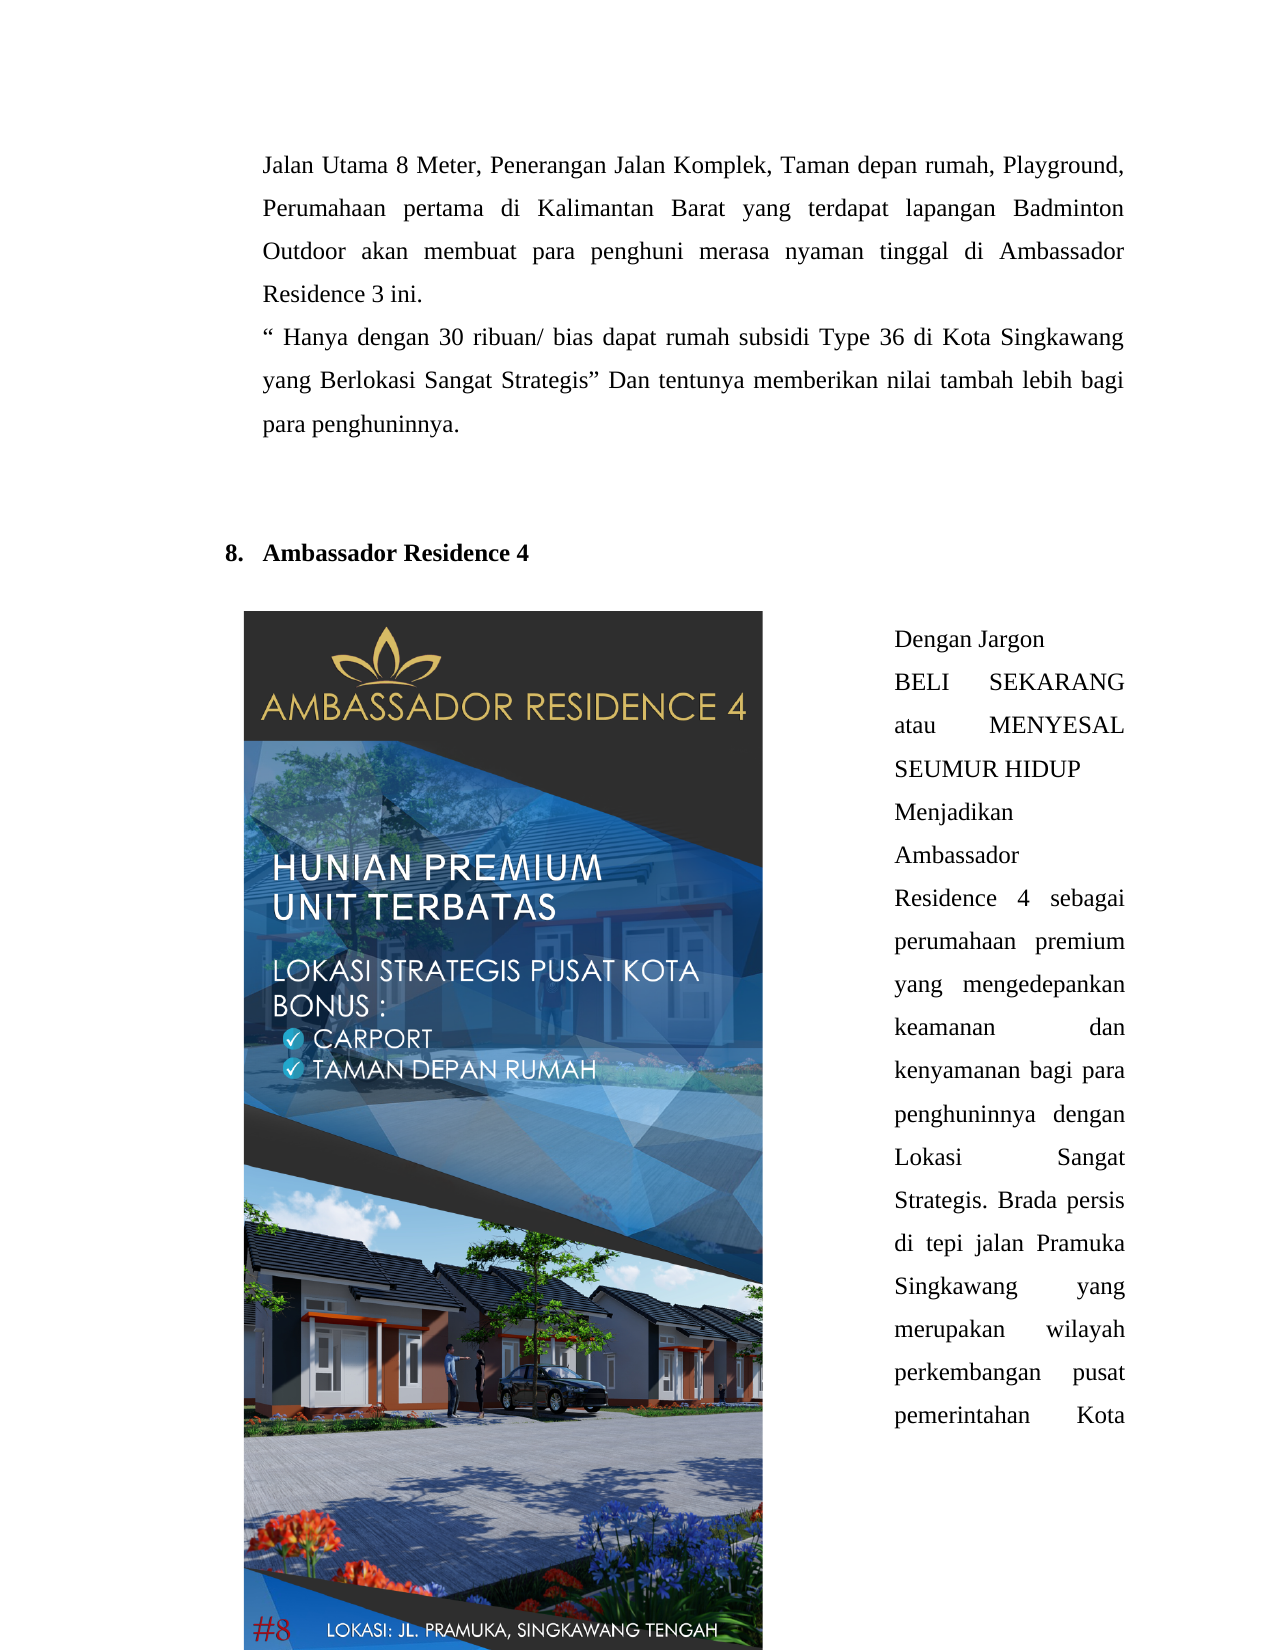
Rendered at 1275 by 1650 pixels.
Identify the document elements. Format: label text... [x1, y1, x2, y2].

list BELI SEKARANG atau MENYESAL SEUMUR HIDUP [763, 667, 1125, 782]
list Dengan Jargon [763, 624, 1125, 653]
picture [243, 611, 763, 1650]
list Ambassador Residence 4 [225, 538, 1125, 567]
list “ Hanya dengan 30 ribuan/ bias dapat rumah subsidi Type 36 di Kota Singkawang yang Berlokasi Sangat Strategis” Dan tentunya memberikan nilai tambah lebih bagi para penghuninnya. [262, 322, 1125, 437]
